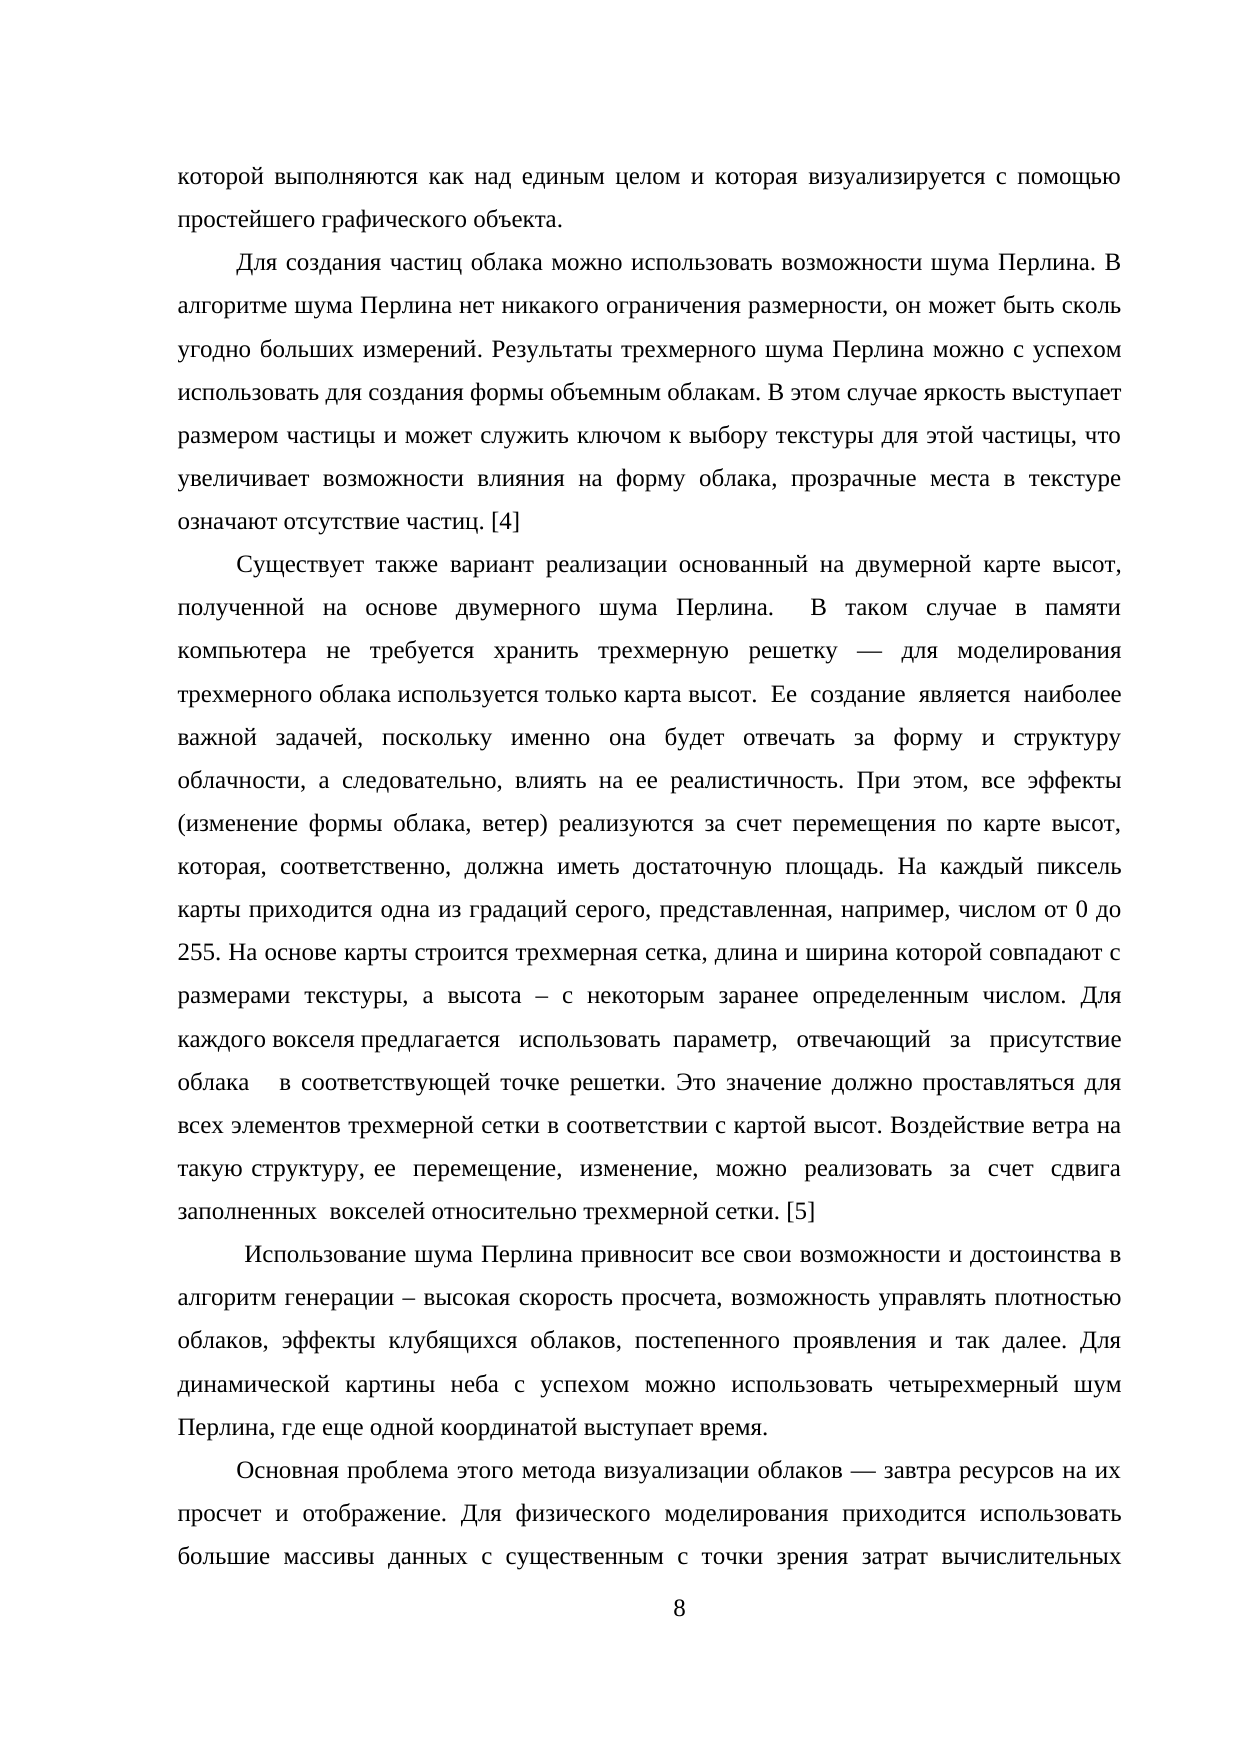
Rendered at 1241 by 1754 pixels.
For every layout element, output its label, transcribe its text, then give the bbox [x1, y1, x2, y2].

text Существует также вариант реализации основанный на двумерной карте высот, полученной на основе двумерного шума Перлина. В таком случае в памяти компьютера не требуется хранить трехмерную решетку — для моделирования трехмерного облака используется только карта высот. Ее создание является наиболее важной задачей, поскольку именно она будет отвечать за форму и структуру облачности, а следовательно, влиять на ее реалистичность. При этом, все эффекты (изменение формы облака, ветер) реализуются за счет перемещения по карте высот, которая, соответственно, должна иметь достаточную площадь. На каждый пиксель карты приходится одна из градаций серого, представленная, например, числом от 0 до 255. На основе карты строится трехмерная сетка, длина и ширина которой совпадают с размерами текстуры, а высота – с некоторым заранее определенным числом. Для каждого вокселя предлагается использовать параметр, отвечающий за присутствие облака в соответствующей точке решетки. Это значение должно проставляться для всех элементов трехмерной сетки в соответствии с картой высот. Воздействие ветра на такую структуру, ее перемещение, изменение, можно реализовать за счет сдвига заполненных вокселей относительно трехмерной сетки. [5] [177, 549, 1122, 1225]
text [177, 1455, 1122, 1570]
text Использование шума Перлина привносит все свои возможности и достоинства в алгоритм генерации – высокая скорость просчета, возможность управлять плотностью облаков, эффекты клубящихся облаков, постепенного проявления и так далее. Для динамической картины неба с успехом можно использовать четырехмерный шум Перлина, где еще одной координатой выступает время. [177, 1239, 1122, 1441]
text Для создания частиц облака можно использовать возможности шума Перлина. В алгоритме шума Перлина нет никакого ограничения размерности, он может быть сколь угодно больших измерений. Результаты трехмерного шума Перлина можно с успехом использовать для создания формы объемным облакам. В этом случае яркость выступает размером частицы и может служить ключом к выбору текстуры для этой частицы, что увеличивает возможности влияния на форму облака, прозрачные места в текстуре означают отсутствие частиц. [4] [177, 247, 1122, 535]
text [177, 161, 1122, 233]
